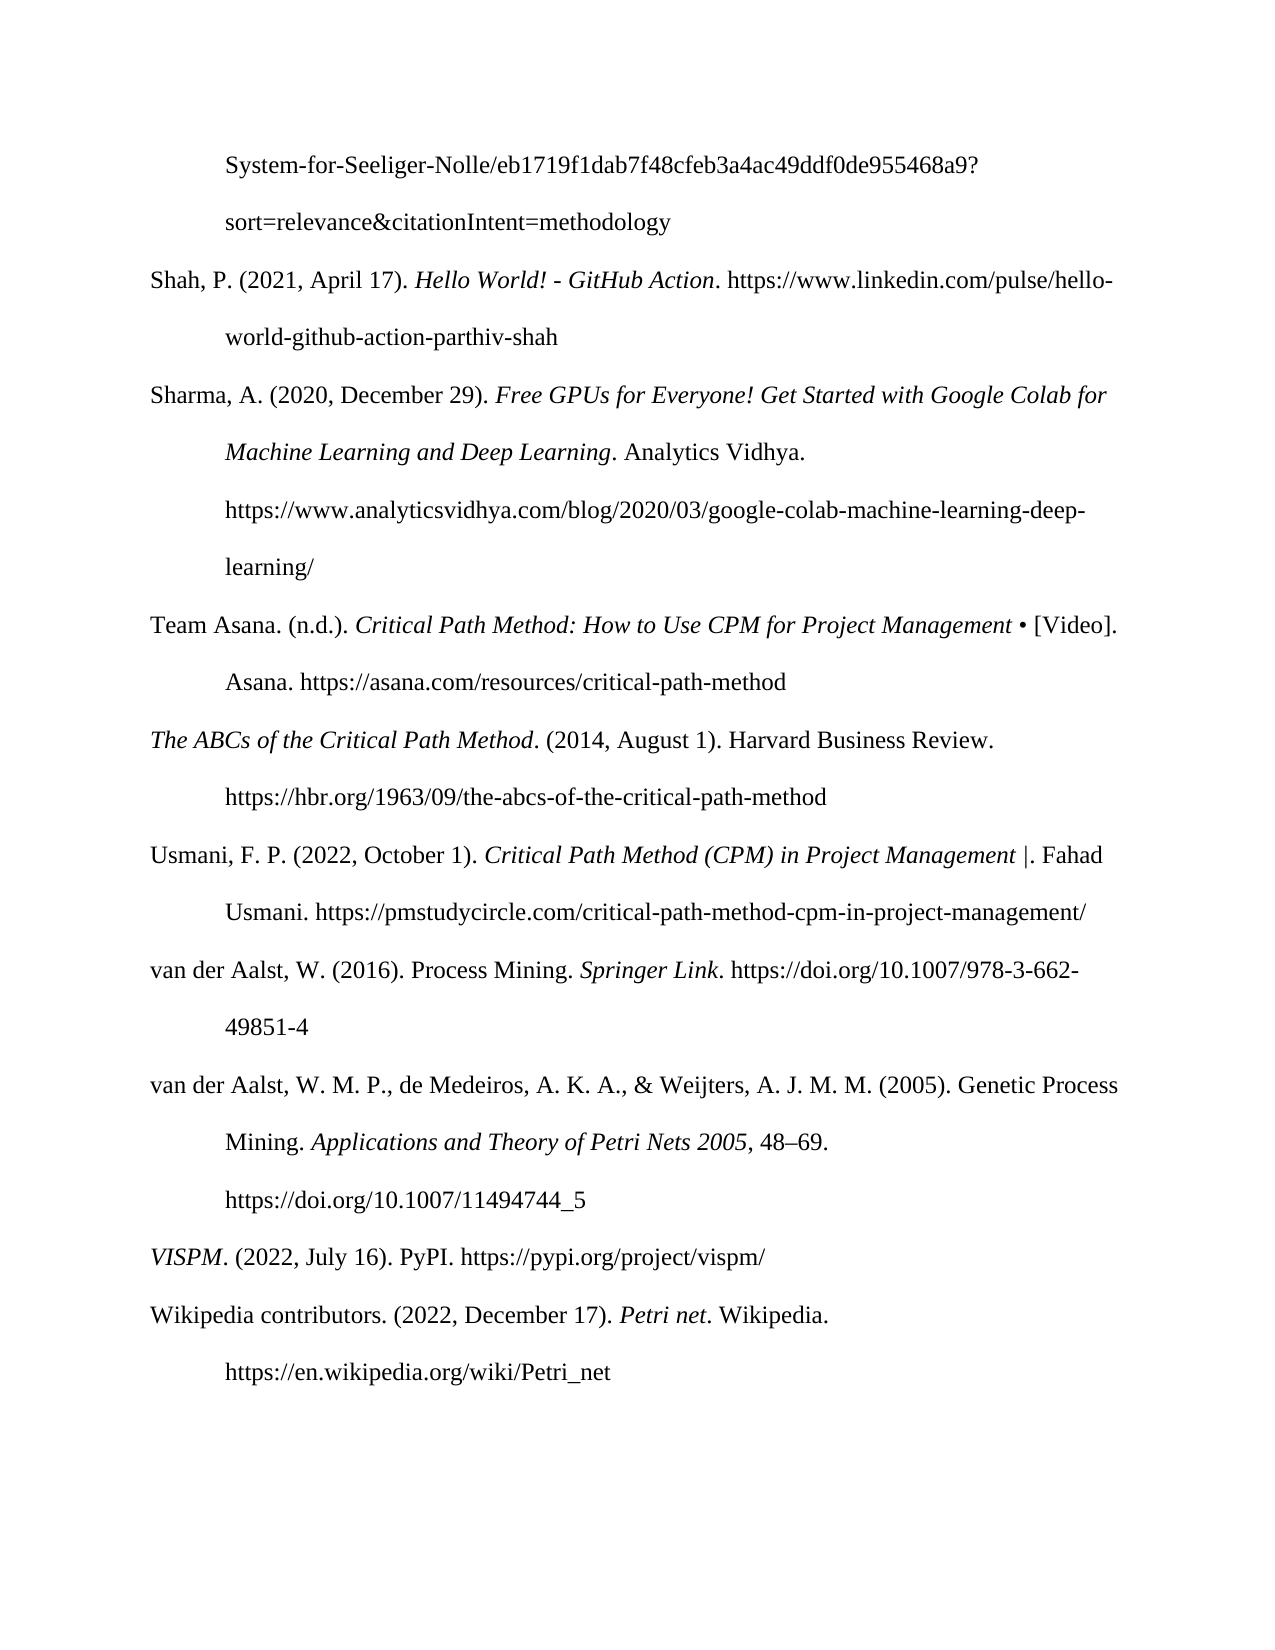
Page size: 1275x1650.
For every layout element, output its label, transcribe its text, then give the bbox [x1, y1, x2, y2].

text Team Asana. (n.d.). Critical Path Method: How to Use CPM for Project Management • [Video]. Asana. https://asana.com/resources/critical-path-method [150, 610, 1125, 696]
text van der Aalst, W. (2016). Process Mining. Springer Link. https://doi.org/10.1007/978-3-662-49851-4 [150, 955, 1125, 1041]
text Sharma, A. (2020, December 29). Free GPUs for Everyone! Get Started with Google Colab for Machine Learning and Deep Learning. Analytics Vidhya. https://www.analyticsvidhya.com/blog/2020/03/google-colab-machine-learning-deep-learning/ [150, 380, 1125, 581]
text van der Aalst, W. M. P., de Medeiros, A. K. A., & Weijters, A. J. M. M. (2005). Genetic Process Mining. Applications and Theory of Petri Nets 2005, 48–69. https://doi.org/10.1007/11494744_5 [150, 1070, 1125, 1214]
text Wikipedia contributors. (2022, December 17). Petri net. Wikipedia. https://en.wikipedia.org/wiki/Petri_net [150, 1300, 1125, 1386]
text VISPM. (2022, July 16). PyPI. https://pypi.org/project/vispm/ [150, 1242, 1125, 1271]
text Shah, P. (2021, April 17). Hello World! - GitHub Action. https://www.linkedin.com/pulse/hello-world-github-action-parthiv-shah [150, 265, 1125, 351]
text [150, 150, 1125, 236]
text Usmani, F. P. (2022, October 1). Critical Path Method (CPM) in Project Management |. Fahad Usmani. https://pmstudycircle.com/critical-path-method-cpm-in-project-management/ [150, 840, 1125, 926]
text The ABCs of the Critical Path Method. (2014, August 1). Harvard Business Review. https://hbr.org/1963/09/the-abcs-of-the-critical-path-method [150, 725, 1125, 811]
